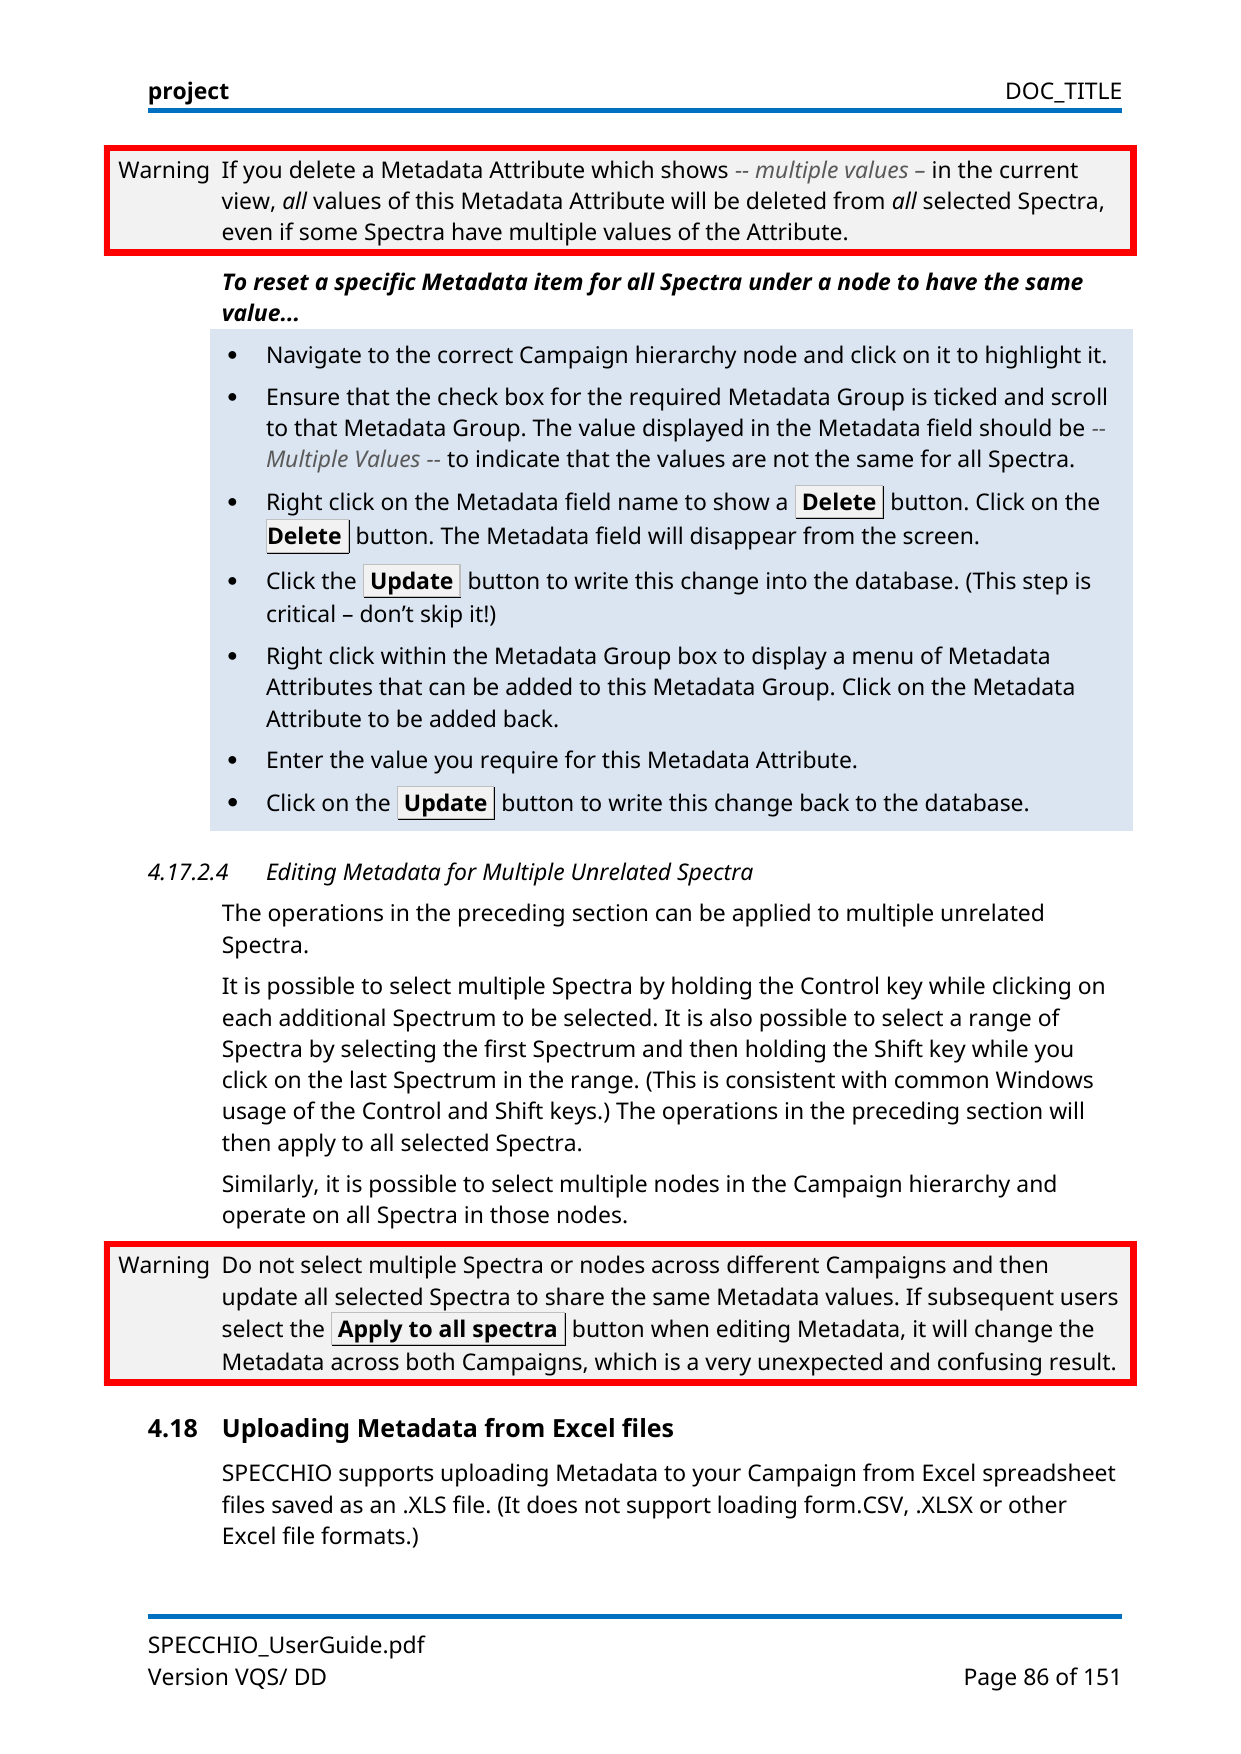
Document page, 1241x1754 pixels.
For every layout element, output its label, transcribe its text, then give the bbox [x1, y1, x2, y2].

table_header Navigate to the correct Campaign hierarchy node and click on it to highlight it. Ensure that the check box for the required Metadata Group is ticked and scroll to that Metadata Group. The value displayed in the Metadata field should be -- Multiple Values -- to indicate that the values are not the same for all Spectra. Right click on the Metadata field name to show a Delete button. Click on the Delete button. The Metadata field will disappear from the screen. Click the Update button to write this change into the database. (This step is critical – don’t skip it!) Right click within the Metadata Group box to display a menu of Metadata Attributes that can be added to this Metadata Group. Click on the Metadata Attribute to be added back. Enter the value you require for this Metadata Attribute. Click on the Update button to write this change back to the database. [210, 329, 1133, 831]
subtitle To reset a specific Metadata item for all Spectra under a node to have the same value... [222, 266, 1122, 328]
text Warning If you delete a Metadata Attribute which shows -- multiple values – in the current view, all values of this Metadata Attribute will be deleted from all selected Spectra, even if some Spectra have multiple values of the Attribute. [110, 151, 1130, 249]
subtitle Uploading Metadata from Excel files [148, 1411, 1122, 1445]
text Similarly, it is possible to select multiple nodes in the Campaign hierarchy and operate on all Spectra in those nodes. [222, 1168, 1122, 1231]
text SPECCHIO supports uploading Metadata to your Campaign from Excel spreadsheet files saved as an .XLS file. (It does not support loading form.CSV, .XLSX or other Excel file formats.) [222, 1457, 1122, 1551]
text It is possible to select multiple Spectra by holding the Control key while clicking on each additional Spectrum to be selected. It is also possible to select a range of Spectra by selecting the first Spectrum and then holding the Shift key while you click on the last Spectrum in the range. (This is consistent with common Windows usage of the Control and Shift keys.) The operations in the preceding section will then apply to all selected Spectra. [222, 970, 1122, 1158]
text Warning Do not select multiple Spectra or nodes across different Campaigns and then update all selected Spectra to share the same Metadata values. If subsequent users select the Apply to all spectra button when editing Metadata, it will change the Metadata across both Campaigns, which is a very unexpected and confusing result. [110, 1247, 1130, 1379]
text The operations in the preceding section can be applied to multiple unrelated Spectra. [222, 897, 1122, 960]
subtitle Editing Metadata for Multiple Unrelated Spectra [148, 856, 1122, 887]
